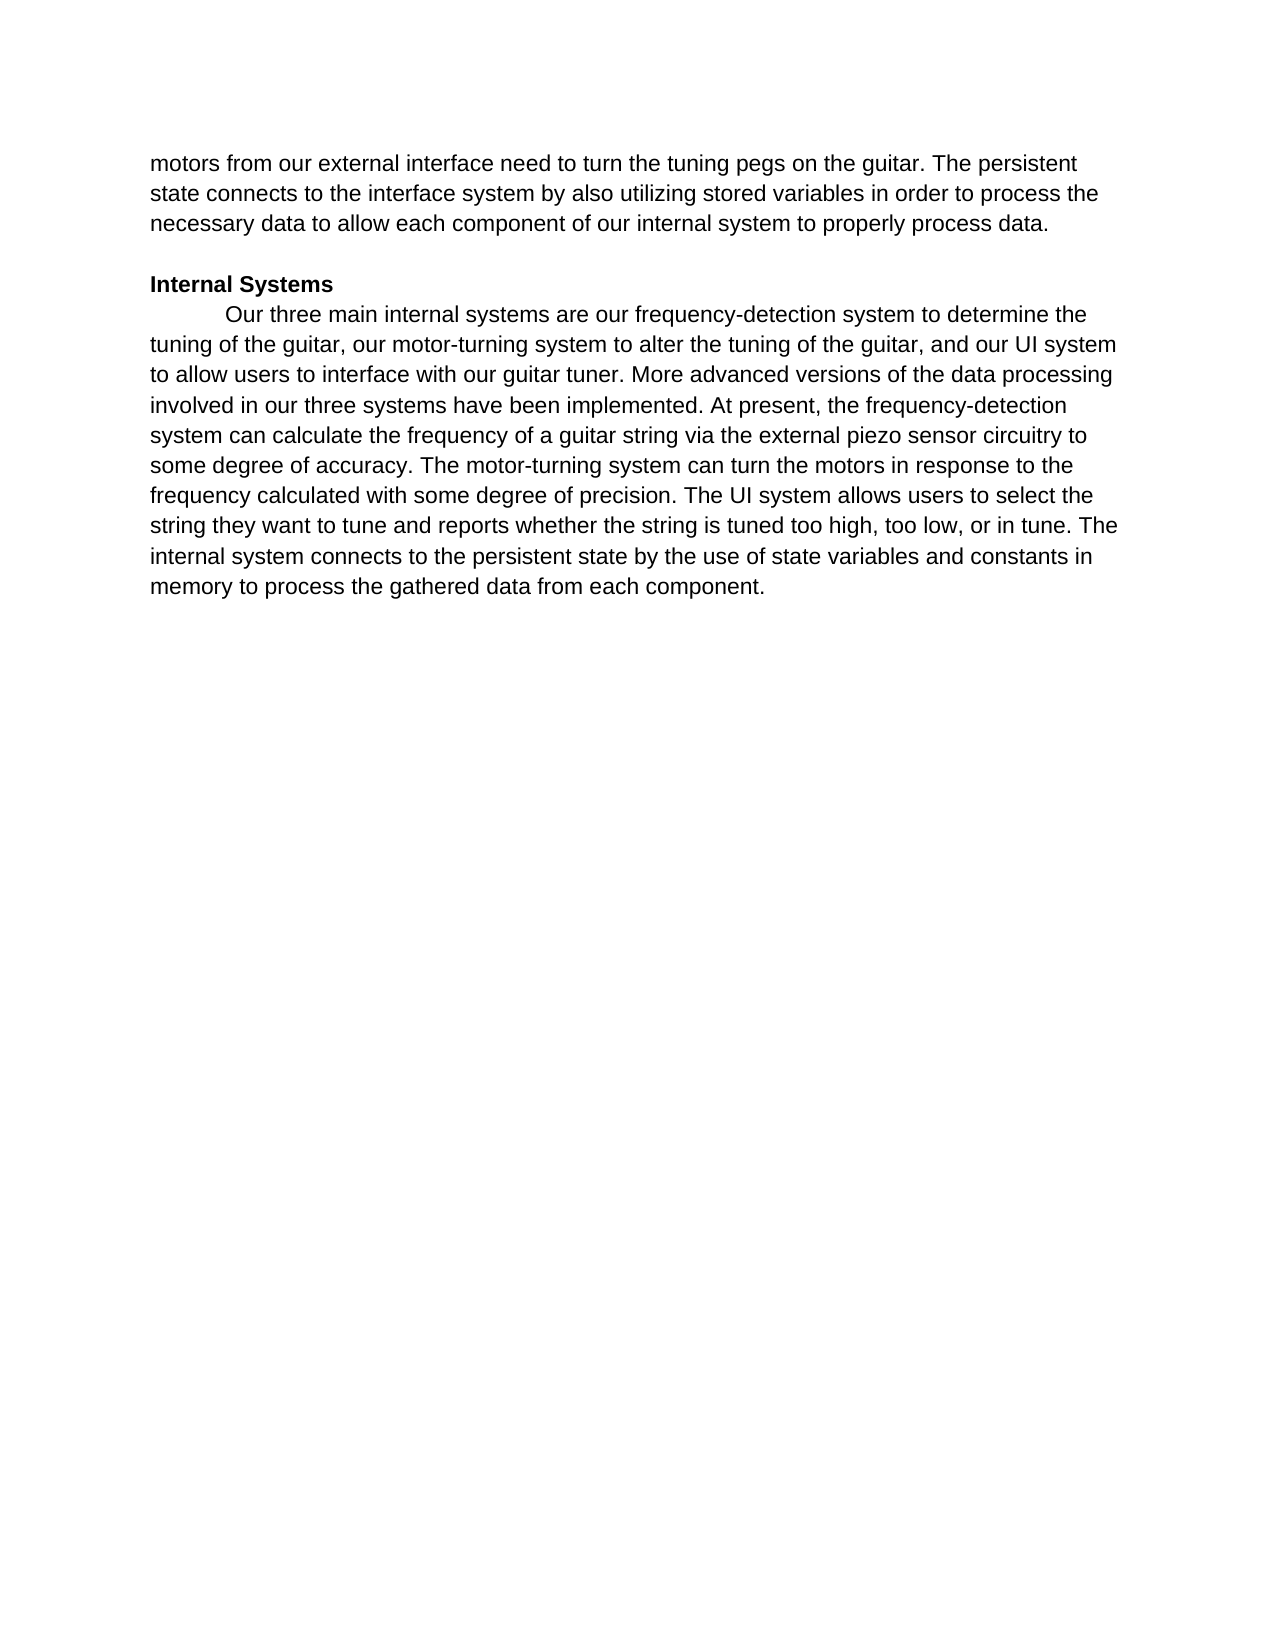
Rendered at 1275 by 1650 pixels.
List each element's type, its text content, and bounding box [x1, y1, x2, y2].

text Our three main internal systems are our frequency-detection system to determine the tuning of the guitar, our motor-turning system to alter the tuning of the guitar, and our UI system to allow users to interface with our guitar tuner. More advanced versions of the data processing involved in our three systems have been implemented. At present, the frequency-detection system can calculate the frequency of a guitar string via the external piezo sensor circuitry to some degree of accuracy. The motor-turning system can turn the motors in response to the frequency calculated with some degree of precision. The UI system allows users to select the string they want to tune and reports whether the string is tuned too high, too low, or in tune. The internal system connects to the persistent state by the use of state variables and constants in memory to process the gathered data from each component. [150, 301, 1125, 599]
text Internal Systems [150, 271, 1125, 297]
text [150, 150, 1125, 237]
